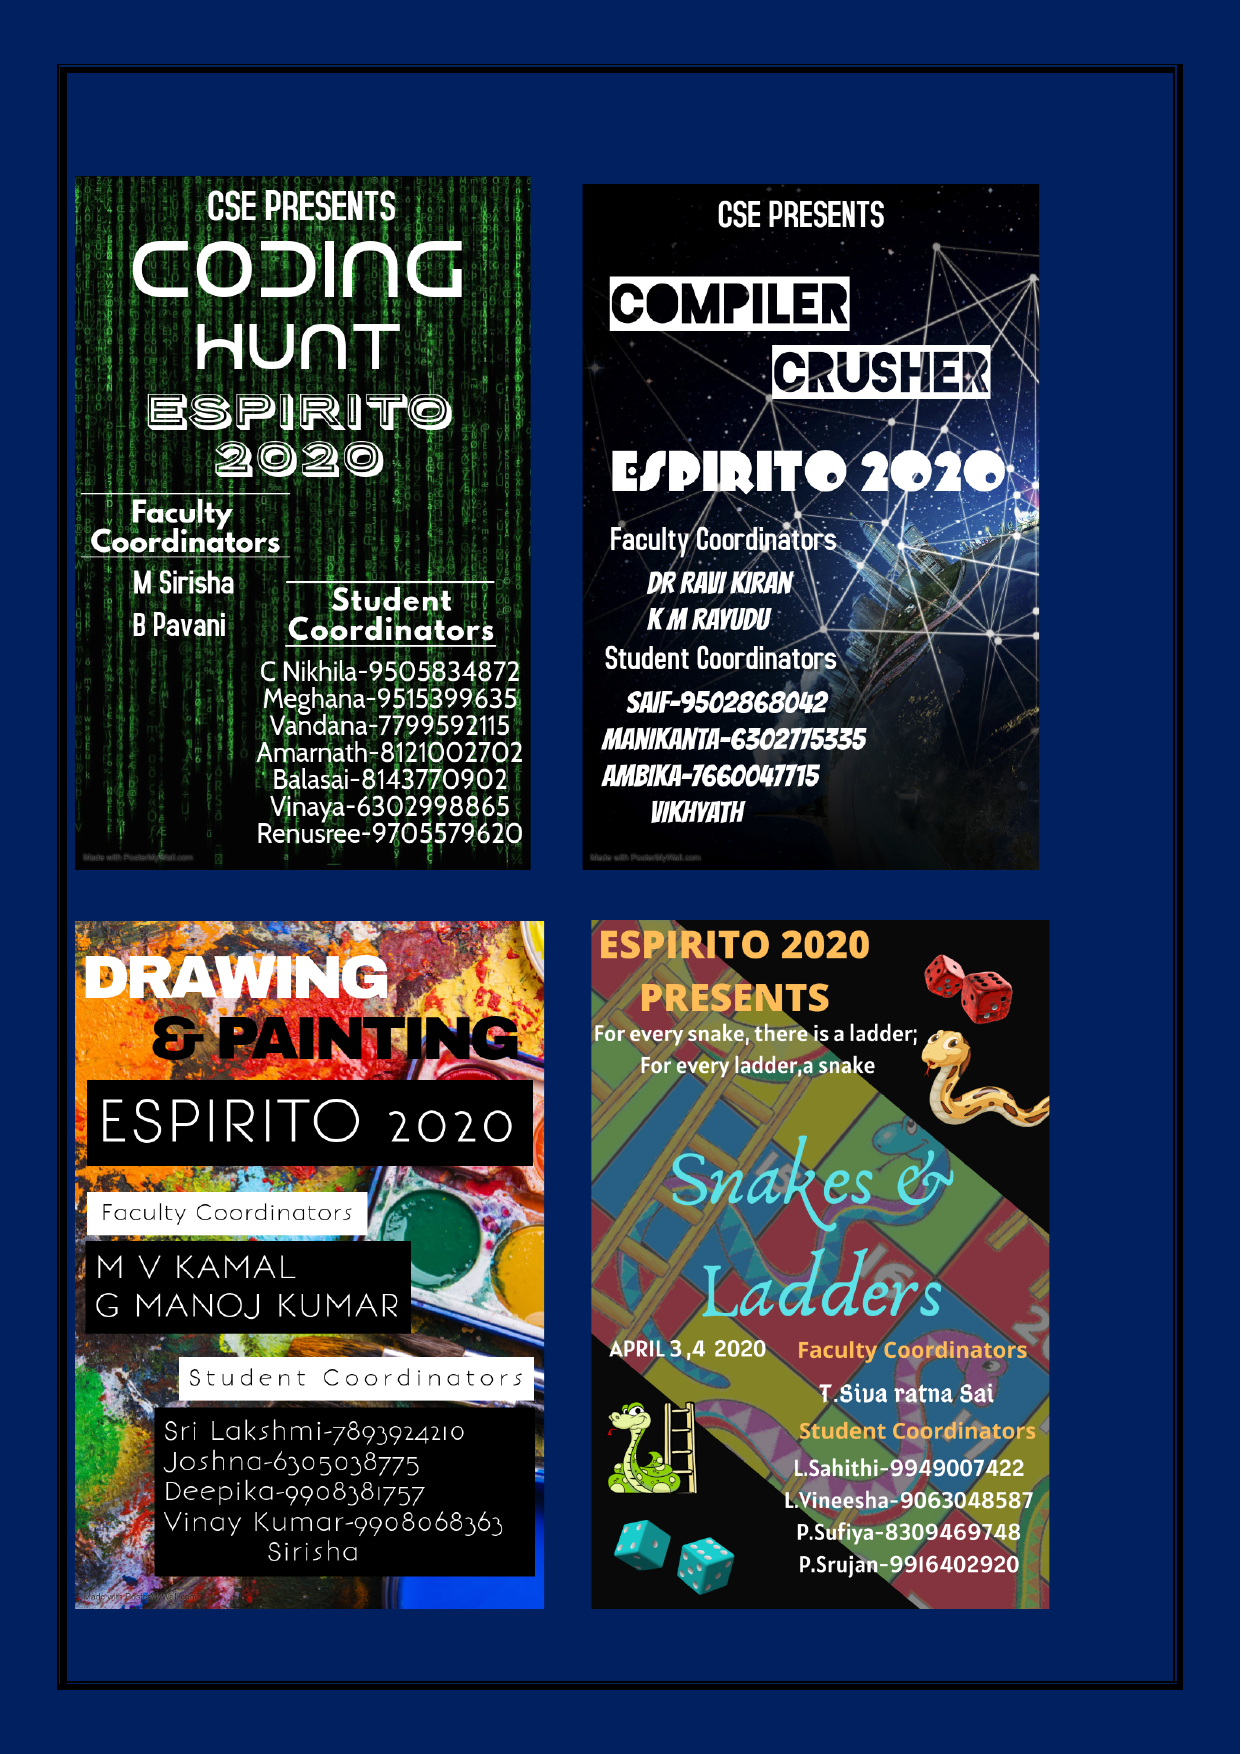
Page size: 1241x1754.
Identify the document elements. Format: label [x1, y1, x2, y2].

picture [591, 920, 1050, 1609]
picture [582, 184, 1040, 870]
picture [75, 921, 545, 1609]
picture [75, 176, 531, 870]
